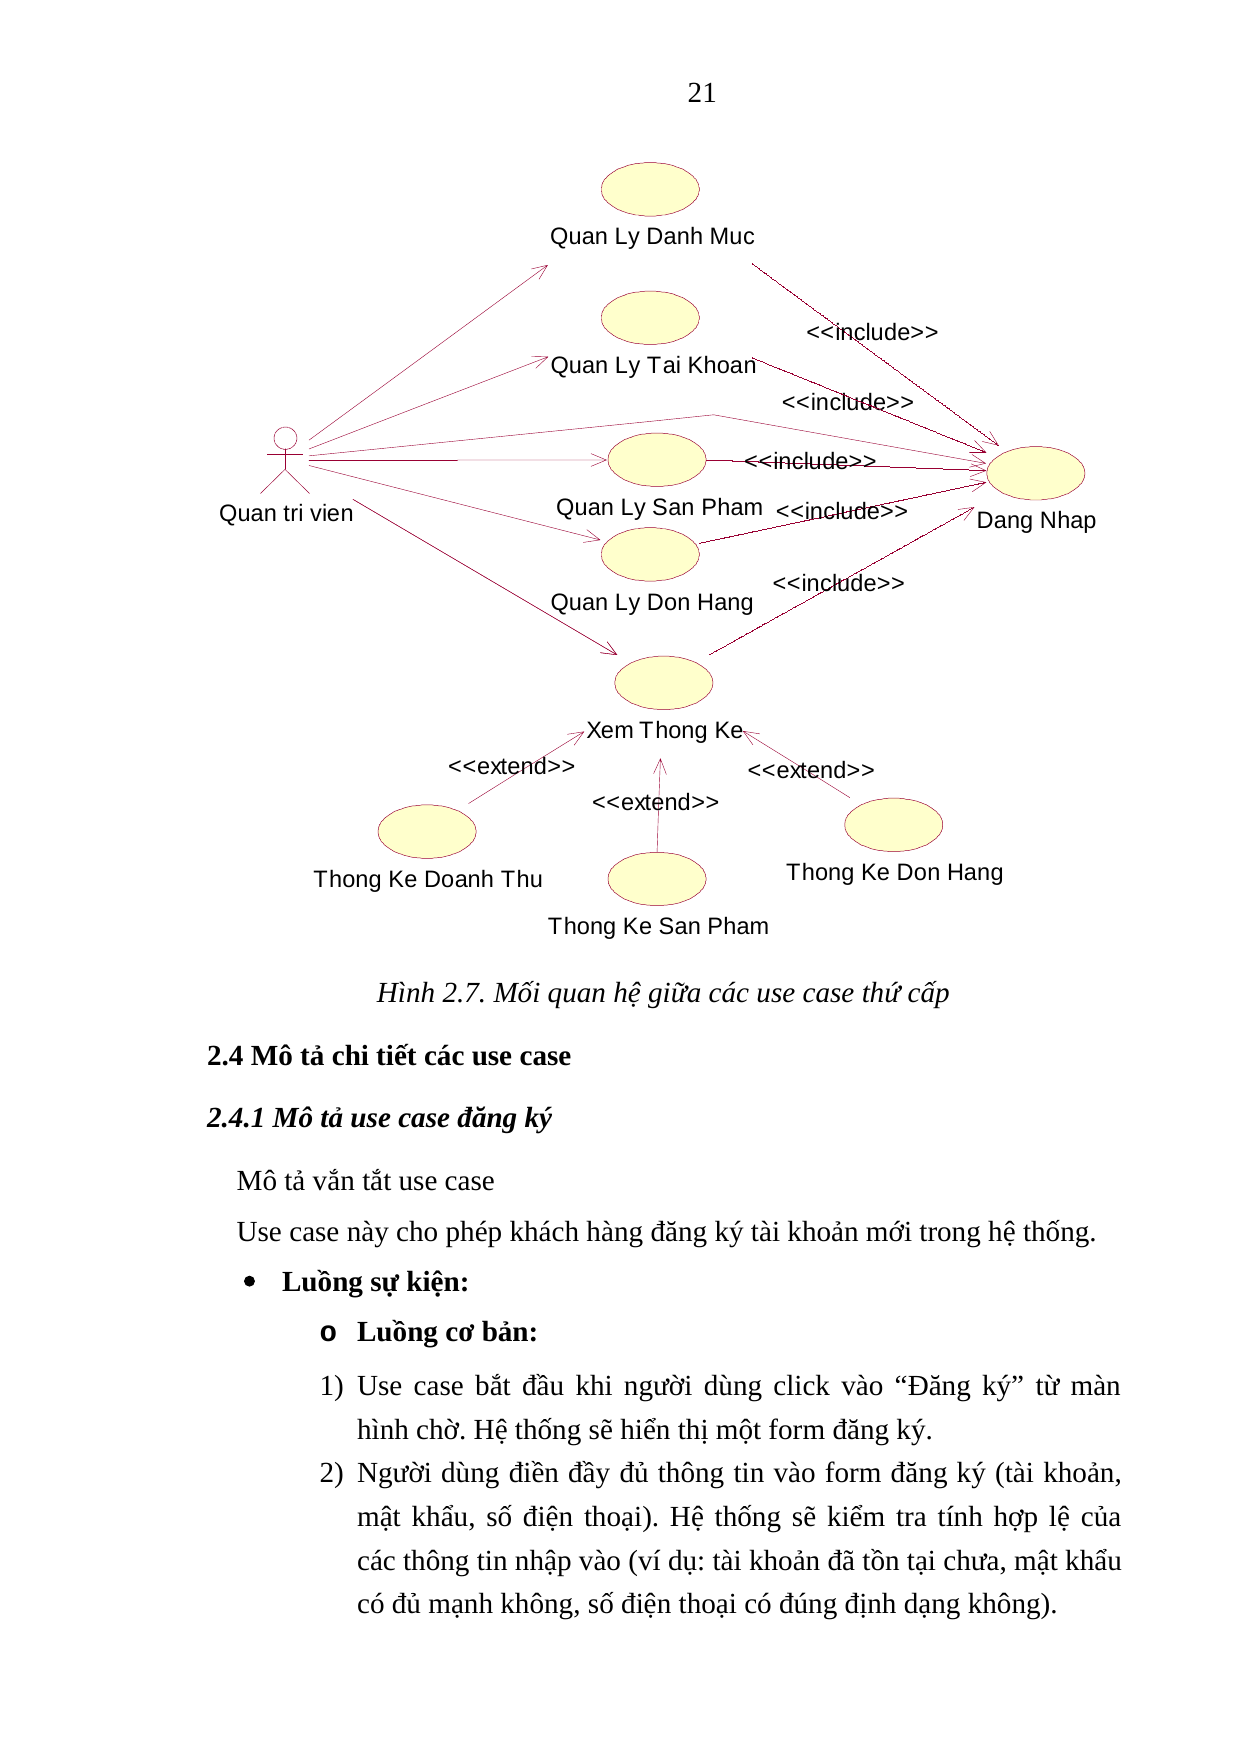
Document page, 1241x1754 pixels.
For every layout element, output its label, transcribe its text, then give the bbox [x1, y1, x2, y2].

list Use case bắt đầu khi người dùng click vào “Đăng ký” từ màn hình chờ. Hệ thống sẽ hiển thị một form đăng ký. [319, 1368, 1122, 1446]
list Luồng sự kiện: [244, 1264, 1122, 1298]
subtitle Mô tả chi tiết các use case [207, 1038, 1122, 1071]
text Use case này cho phép khách hàng đăng ký tài khoản mới trong hệ thống. [236, 1214, 1122, 1247]
list Luồng cơ bản: [319, 1314, 1122, 1351]
subtitle Mô tả use case đăng ký [207, 1101, 1122, 1134]
list Người dùng điền đầy đủ thông tin vào form đăng ký (tài khoản, mật khẩu, số điện thoại). Hệ thống sẽ kiểm tra tính hợp lệ của các thông tin nhập vào (ví dụ: tài khoản đã tồn tại chưa, mật khẩu có đủ mạnh không, số điện thoại có đúng định dạng không). [319, 1456, 1122, 1620]
text Mô tả vắn tắt use case [207, 1163, 1122, 1197]
